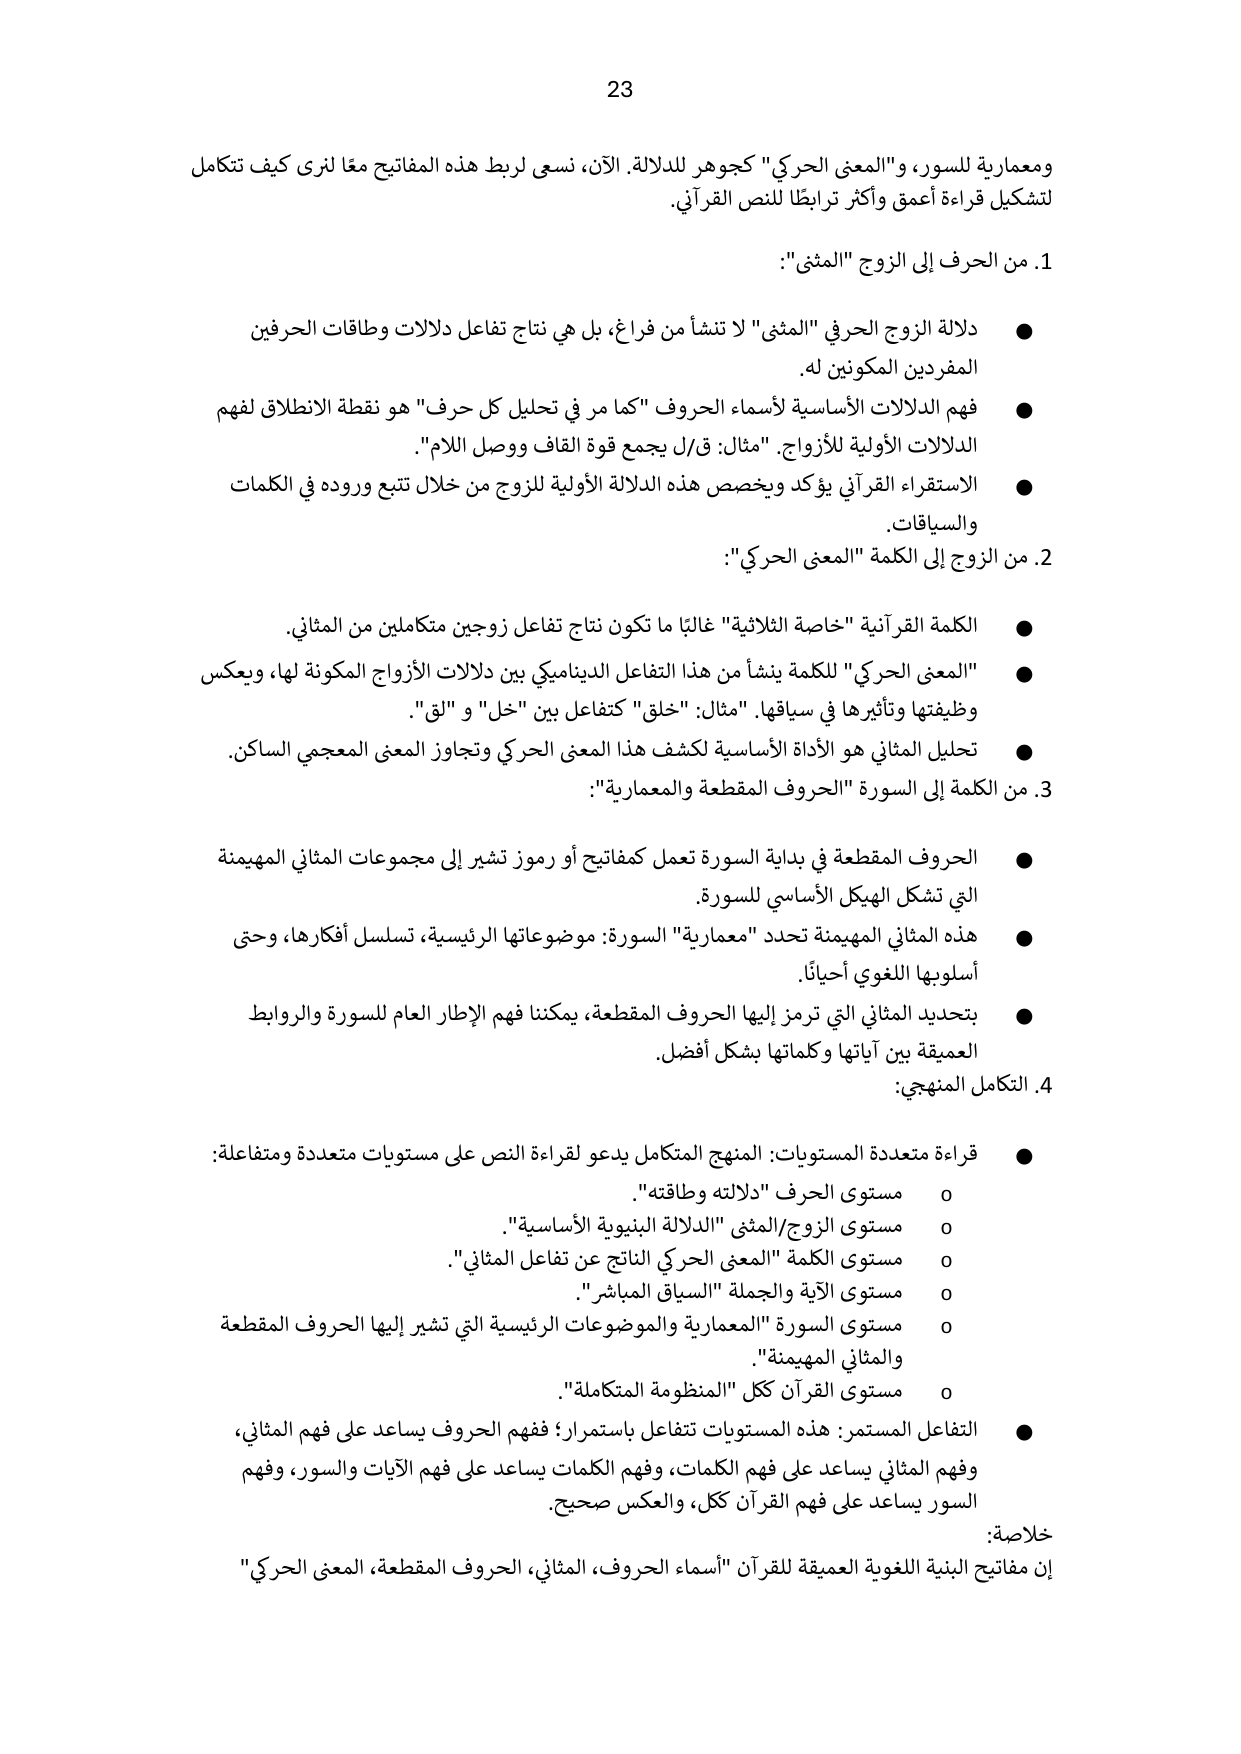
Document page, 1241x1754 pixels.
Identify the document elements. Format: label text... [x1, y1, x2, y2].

list الاستقراء القرآني يؤكد ويخصص هذه الدلالة الأولية للزوج من خلال تتبع وروده في الكلمات والسياقات. [187, 463, 1015, 539]
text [187, 1519, 1053, 1582]
list بتحديد المثاني التي ترمز إليها الحروف المقطعة، يمكننا فهم الإطار العام للسورة والروابط العميقة بين آياتها وكلماتها بشكل أفضل. [187, 991, 1015, 1067]
list تحليل المثاني هو الأداة الأساسية لكشف هذا المعنى الحركي وتجاوز المعنى المعجمي الساكن. [187, 727, 1015, 770]
list مستوى الزوج/المثنى "الدلالة البنيوية الأساسية". [187, 1211, 940, 1241]
text 1. من الحرف إلى الزوج "المثنى": [187, 245, 1053, 276]
list مستوى الحرف "دلالته وطاقته". [187, 1178, 940, 1208]
list مستوى الآية والجملة "السياق المباشر". [187, 1276, 940, 1307]
list فهم الدلالات الأساسية لأسماء الحروف "كما مر في تحليل كل حرف" هو نقطة الانطلاق لفهم الدلالات الأولية للأزواج. "مثال: ق/ل يجمع قوة القاف ووصل اللام". [187, 385, 1015, 461]
list مستوى القرآن ككل "المنظومة المتكاملة". [187, 1375, 940, 1406]
list الحروف المقطعة في بداية السورة تعمل كمفاتيح أو رموز تشير إلى مجموعات المثاني المهيمنة التي تشكل الهيكل الأساسي للسورة. [187, 835, 1015, 911]
list التفاعل المستمر: هذه المستويات تتفاعل باستمرار؛ ففهم الحروف يساعد على فهم المثاني، وفهم المثاني يساعد على فهم الكلمات، وفهم الكلمات يساعد على فهم الآيات والسور، وفهم السور يساعد على فهم القرآن ككل، والعكس صحيح. [187, 1408, 1015, 1517]
text 2. من الزوج إلى الكلمة "المعنى الحركي": [187, 541, 1053, 572]
list قراءة متعددة المستويات: المنهج المتكامل يدعو لقراءة النص على مستويات متعددة ومتفاعلة: [187, 1132, 1015, 1174]
text 4. التكامل المنهجي: [187, 1069, 1053, 1100]
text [187, 150, 1053, 213]
list هذه المثاني المهيمنة تحدد "معمارية" السورة: موضوعاتها الرئيسية، تسلسل أفكارها، وحتى أسلوبها اللغوي أحيانًا. [187, 913, 1015, 989]
text 3. من الكلمة إلى السورة "الحروف المقطعة والمعمارية": [187, 773, 1053, 804]
list دلالة الزوج الحرفي "المثنى" لا تنشأ من فراغ، بل هي نتاج تفاعل دلالات وطاقات الحرفين المفردين المكونين له. [187, 307, 1015, 383]
list الكلمة القرآنية "خاصة الثلاثية" غالبًا ما تكون نتاج تفاعل زوجين متكاملين من المثاني. [187, 603, 1015, 646]
list مستوى السورة "المعمارية والموضوعات الرئيسية التي تشير إليها الحروف المقطعة والمثاني المهيمنة". [187, 1309, 940, 1373]
list مستوى الكلمة "المعنى الحركي الناتج عن تفاعل المثاني". [187, 1243, 940, 1274]
list "المعنى الحركي" للكلمة ينشأ من هذا التفاعل الديناميكي بين دلالات الأزواج المكونة لها، ويعكس وظيفتها وتأثيرها في سياقها. "مثال: "خلق" كتفاعل بين "خل" و "لق". [187, 649, 1015, 725]
